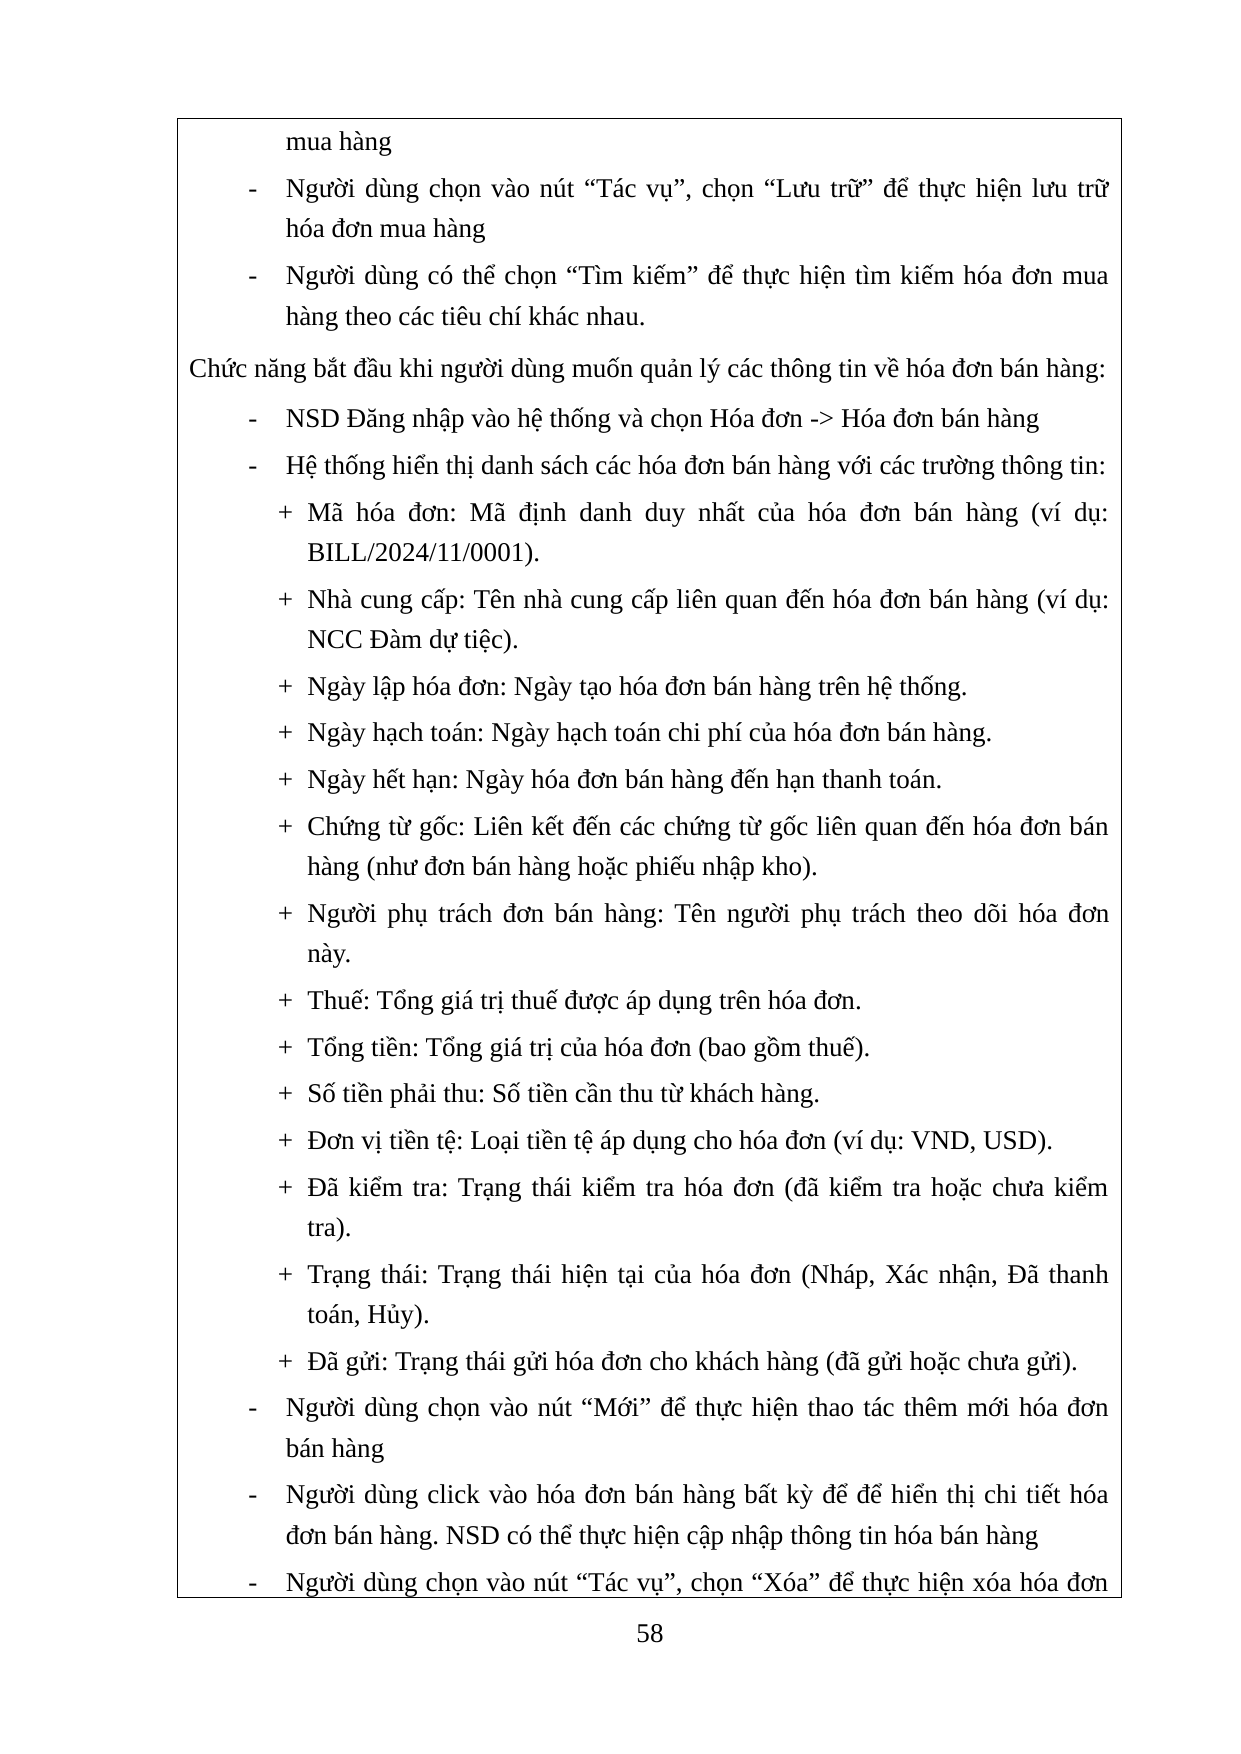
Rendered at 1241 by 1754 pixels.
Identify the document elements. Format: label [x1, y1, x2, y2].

table_cell [178, 119, 1121, 1597]
